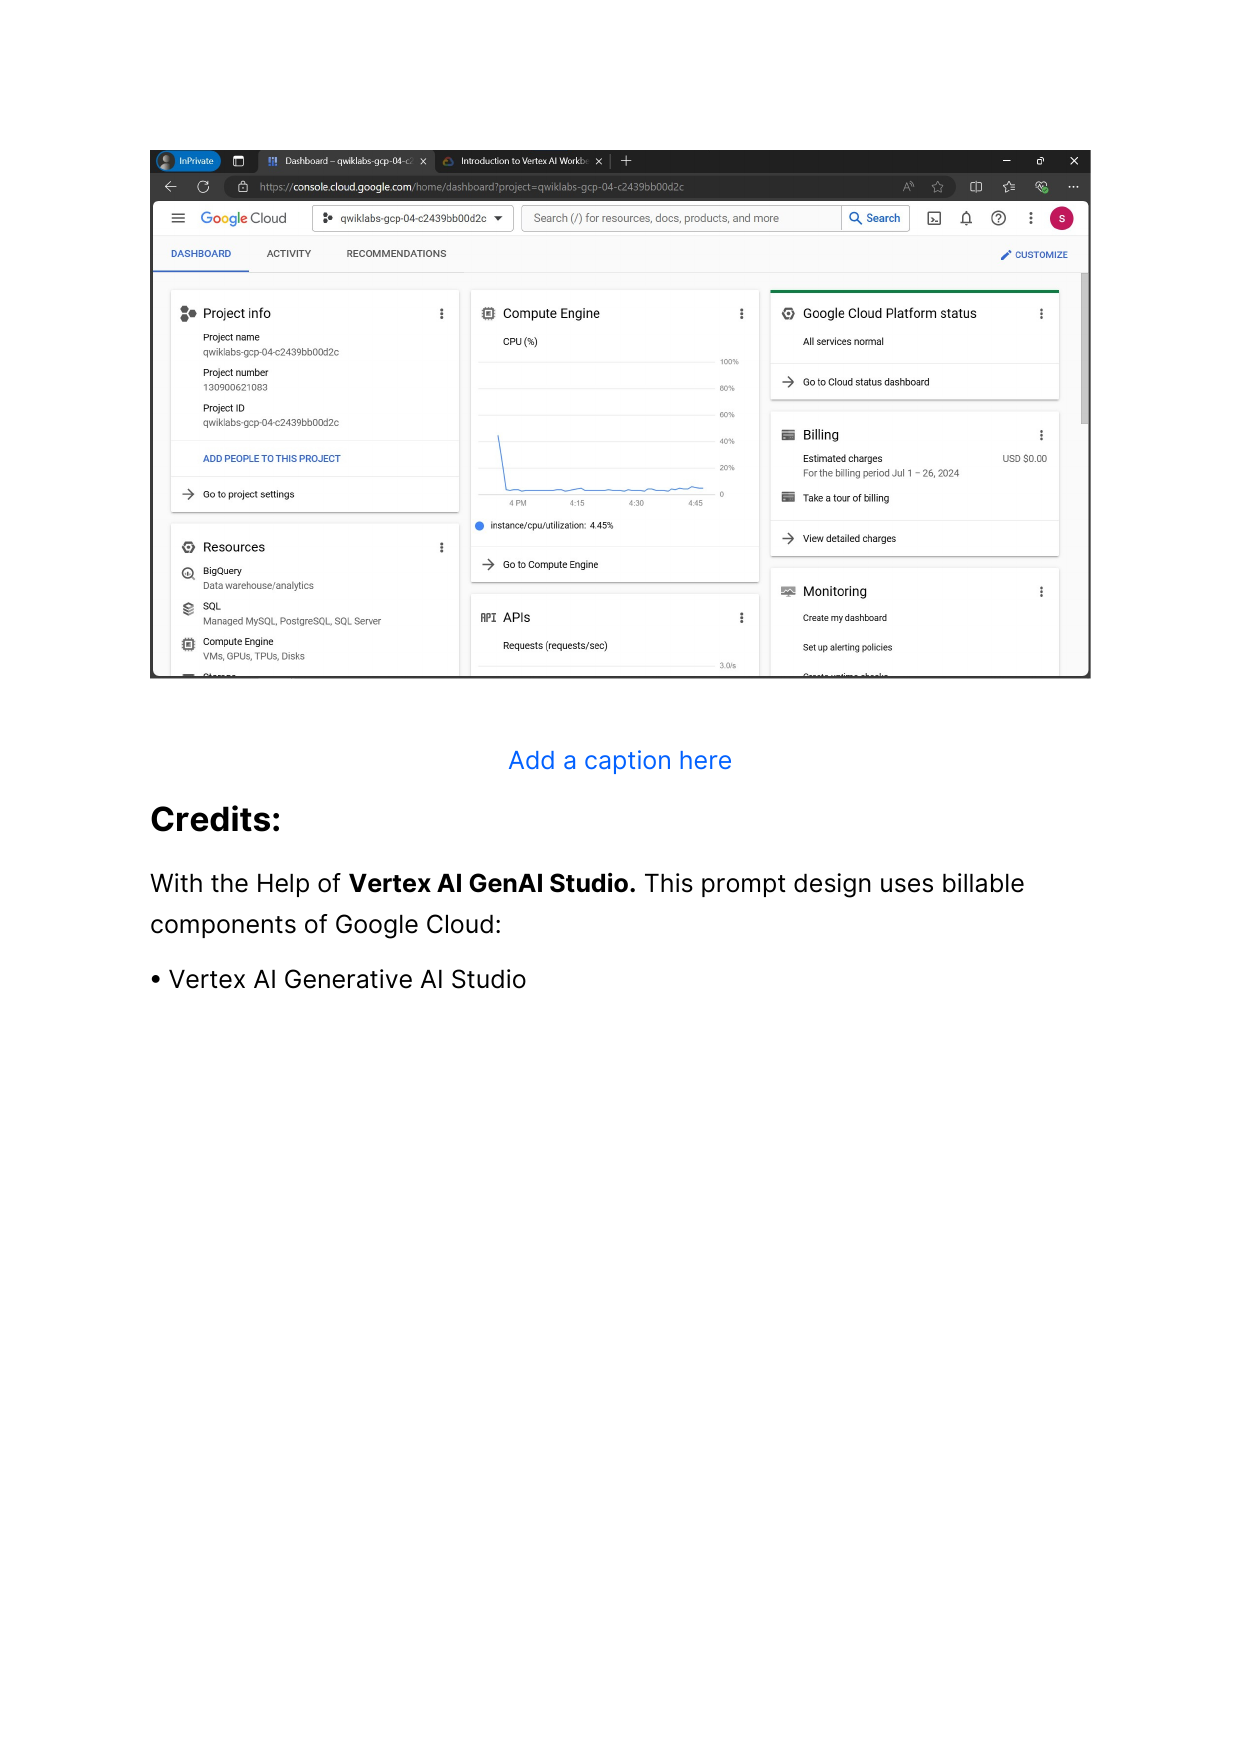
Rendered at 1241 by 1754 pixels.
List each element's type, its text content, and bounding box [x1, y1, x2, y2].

picture [150, 150, 1091, 679]
text • Vertex AI Generative AI Studio [150, 964, 1090, 994]
text Credits: [150, 800, 1090, 839]
text Add a caption here [150, 745, 1090, 775]
text With the Help of Vertex AI GenAI Studio. This prompt design uses billable components of Google Cloud: [150, 868, 1090, 940]
